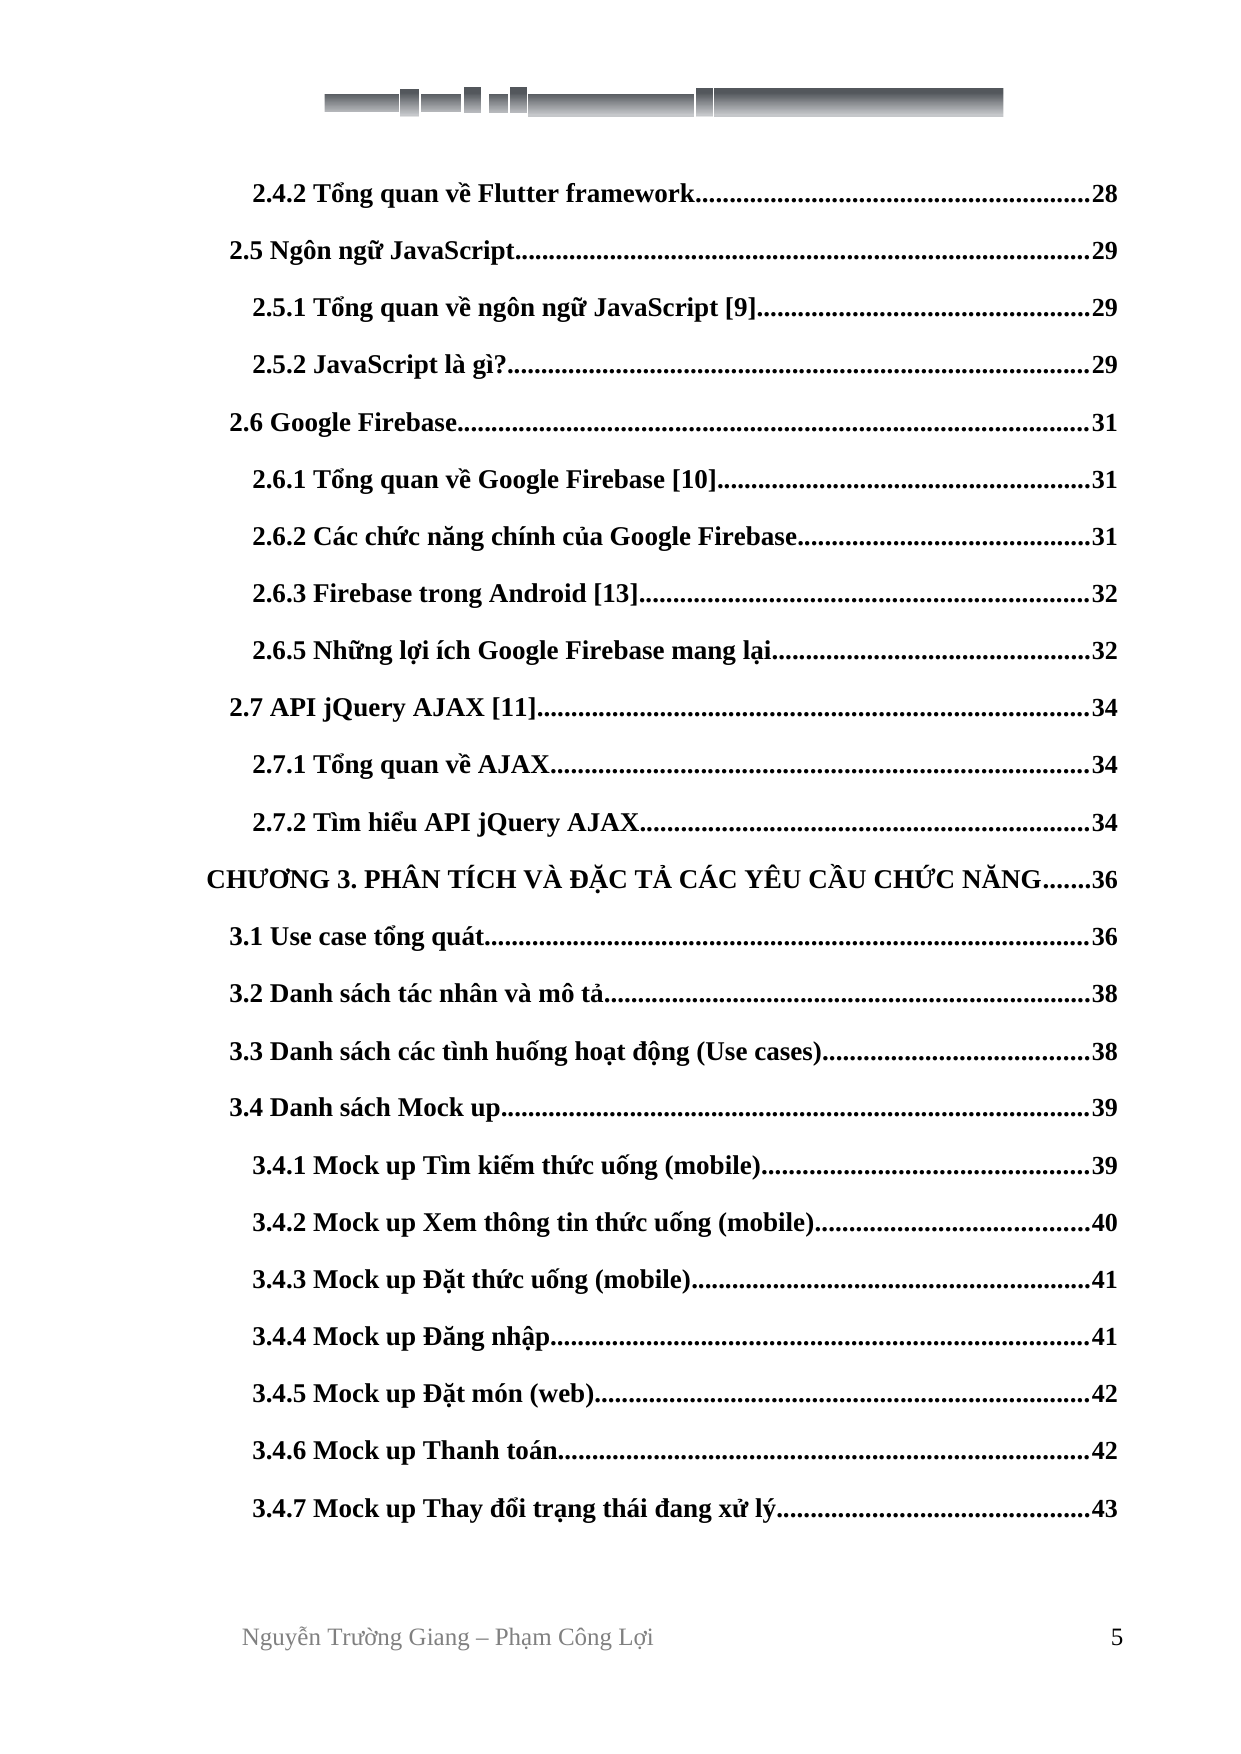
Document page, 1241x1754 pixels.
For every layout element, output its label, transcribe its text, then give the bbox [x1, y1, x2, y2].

text 3.2 Danh sách tác nhân và mô tả 38 [229, 977, 1123, 1008]
text 2.7.2 Tìm hiểu API jQuery AJAX 34 [252, 806, 1123, 837]
text 3.4.2 Mock up Xem thông tin thức uống (mobile) 40 [252, 1206, 1123, 1237]
text 3.3 Danh sách các tình huống hoạt động (Use cases) 38 [229, 1034, 1123, 1066]
text 2.7.1 Tổng quan về AJAX 34 [252, 749, 1123, 780]
text 3.4.1 Mock up Tìm kiếm thức uống (mobile) 39 [252, 1149, 1123, 1180]
text 2.5.1 Tổng quan về ngôn ngữ JavaScript [9] 29 [252, 292, 1123, 323]
text CHƯƠNG 3. PHÂN TÍCH VÀ ĐẶC TẢ CÁC YÊU CẦU CHỨC NĂNG 36 [206, 863, 1123, 894]
text 3.4.7 Mock up Thay đổi trạng thái đang xử lý 43 [252, 1492, 1123, 1523]
text 2.6.1 Tổng quan về Google Firebase [10] 31 [252, 463, 1123, 494]
text 2.6.2 Các chức năng chính của Google Firebase 31 [252, 520, 1123, 551]
text 3.1 Use case tổng quát 36 [229, 920, 1123, 951]
table_header Nguyễn Trường Giang – Phạm Công Lợi [242, 1622, 881, 1651]
text 2.6.3 Firebase trong Android [13] 32 [252, 577, 1123, 608]
text 3.4.4 Mock up Đăng nhập 41 [252, 1320, 1123, 1351]
text 3.4.5 Mock up Đặt món (web) 42 [252, 1377, 1123, 1409]
text 2.7 API jQuery AJAX [11] 34 [229, 691, 1123, 722]
text 2.4.2 Tổng quan về Flutter framework 28 [252, 177, 1123, 208]
picture [324, 87, 1004, 117]
table_header 5 [881, 1622, 1123, 1651]
text 2.6 Google Firebase 31 [229, 406, 1123, 437]
text 3.4.6 Mock up Thanh toán 42 [252, 1434, 1123, 1466]
text 2.5 Ngôn ngữ JavaScript 29 [229, 234, 1123, 265]
text 2.6.5 Những lợi ích Google Firebase mang lại 32 [252, 634, 1123, 666]
text 2.5.2 JavaScript là gì? 29 [252, 348, 1123, 380]
text 3.4 Danh sách Mock up 39 [229, 1092, 1123, 1123]
text 3.4.3 Mock up Đặt thức uống (mobile) 41 [252, 1263, 1123, 1294]
